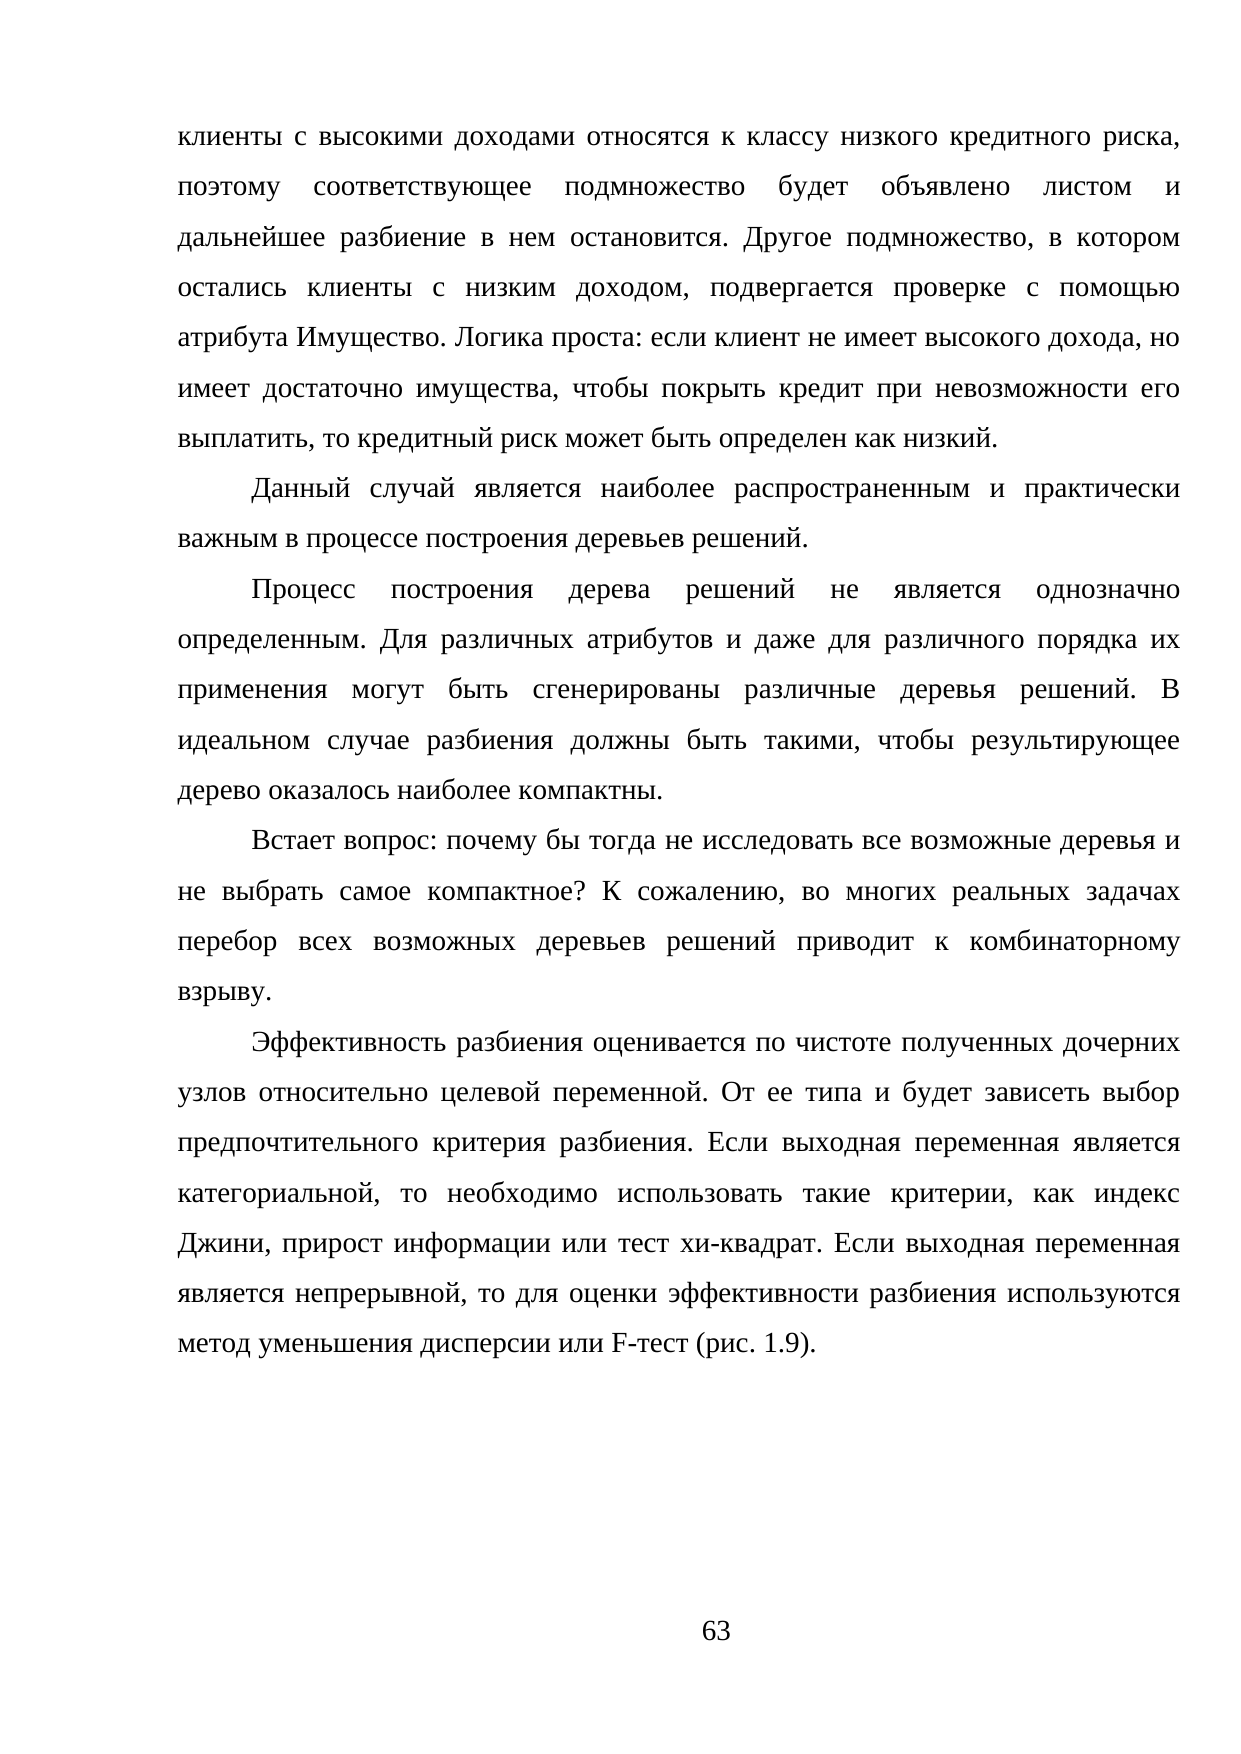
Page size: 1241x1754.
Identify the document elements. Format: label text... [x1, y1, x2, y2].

text Эффективность разбиения оценивается по чистоте полученных дочерних узлов относительно целевой переменной. От ее типа и будет зависеть выбор предпочтительного критерия разбиения. Если выходная переменная является категориальной, то необходимо использовать такие критерии, как индекс Джини, прирост информации или тест хи-квадрат. Если выходная переменная является непрерывной, то для оценки эффективности разбиения используются метод уменьшения дисперсии или F-тест (рис. 1.9). [177, 1024, 1181, 1359]
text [177, 118, 1181, 453]
text Процесс построения дерева решений не является однозначно определенным. Для различных атрибутов и даже для различного порядка их применения могут быть сгенерированы различные деревья решений. В идеальном случае разбиения должны быть такими, чтобы результирующее дерево оказалось наиболее компактны. [177, 571, 1181, 806]
text Встает вопрос: почему бы тогда не исследовать все возможные деревья и не выбрать самое компактное? К сожалению, во многих реальных задачах перебор всех возможных деревьев решений приводит к комбинаторному взрыву. [177, 822, 1181, 1007]
text Данный случай является наиболее распространенным и практически важным в процессе построения деревьев решений. [177, 470, 1181, 554]
